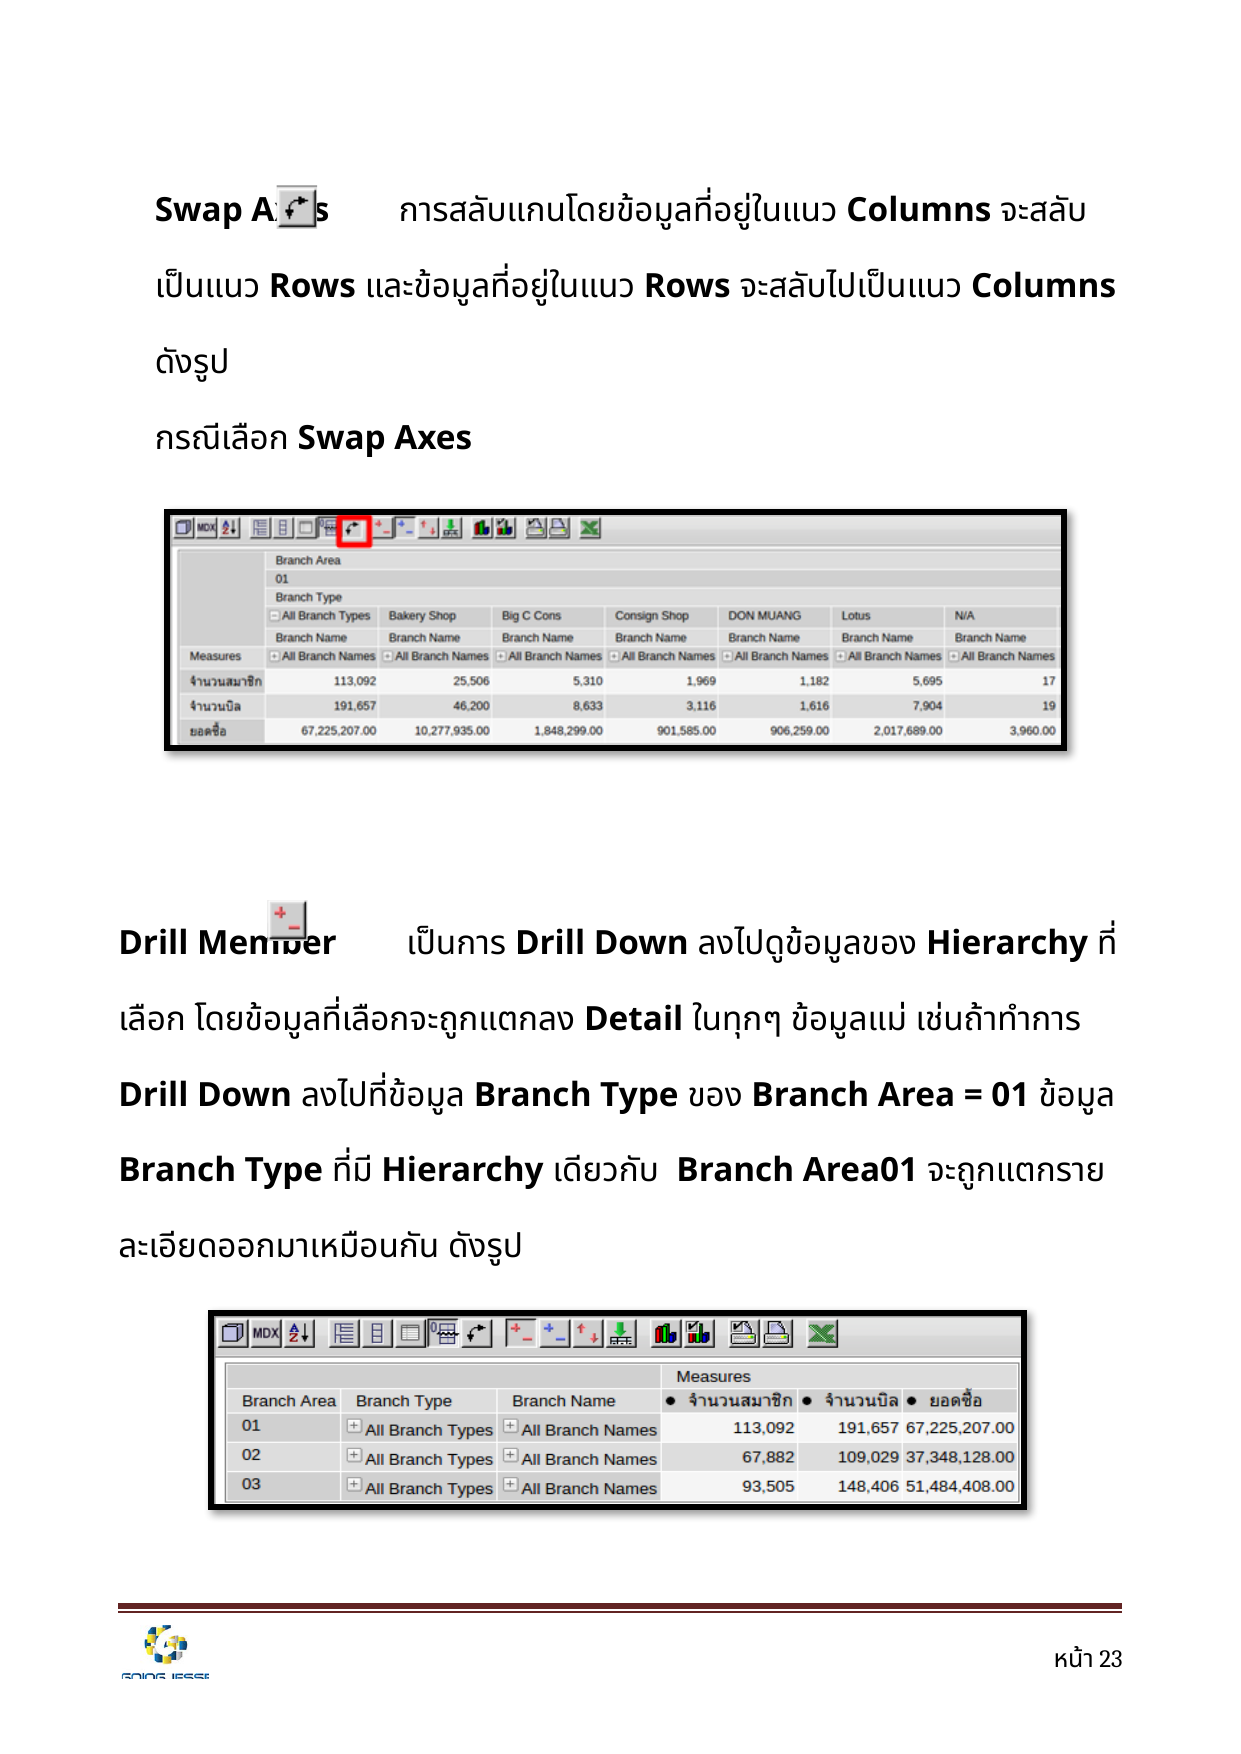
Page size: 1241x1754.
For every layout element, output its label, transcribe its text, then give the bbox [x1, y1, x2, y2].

text Drill Member เป็นการ Drill Down ลงไปดูข้อมูลของ Hierarchy ที่เลือก โดยข้อมูลที่เลือกจะถูกแตกลง Detail ในทุกๆ ข้อมูลแม่ เช่นถ้าทำการ Drill Down ลงไปที่ข้อมูล Branch Type ของ Branch Area = 01 ข้อมูล Branch Type ที่มี Hierarchy เดียวกับ Branch Area01 จะถูกแตกรายละเอียดออกมาเหมือนกัน ดังรูป [118, 919, 1122, 1272]
text กรณีเลือก Swap Axes [154, 413, 1122, 464]
picture [267, 900, 308, 941]
picture [170, 515, 1061, 745]
picture [214, 1316, 1021, 1504]
picture [276, 184, 318, 229]
text Swap Axes การสลับแกนโดยข้อมูลที่อยู่ในแนว Columns จะสลับเป็นแนว Rows และข้อมูลที่อยู่ในแนว Rows จะสลับไปเป็นแนว Columns ดังรูป [154, 186, 1122, 388]
